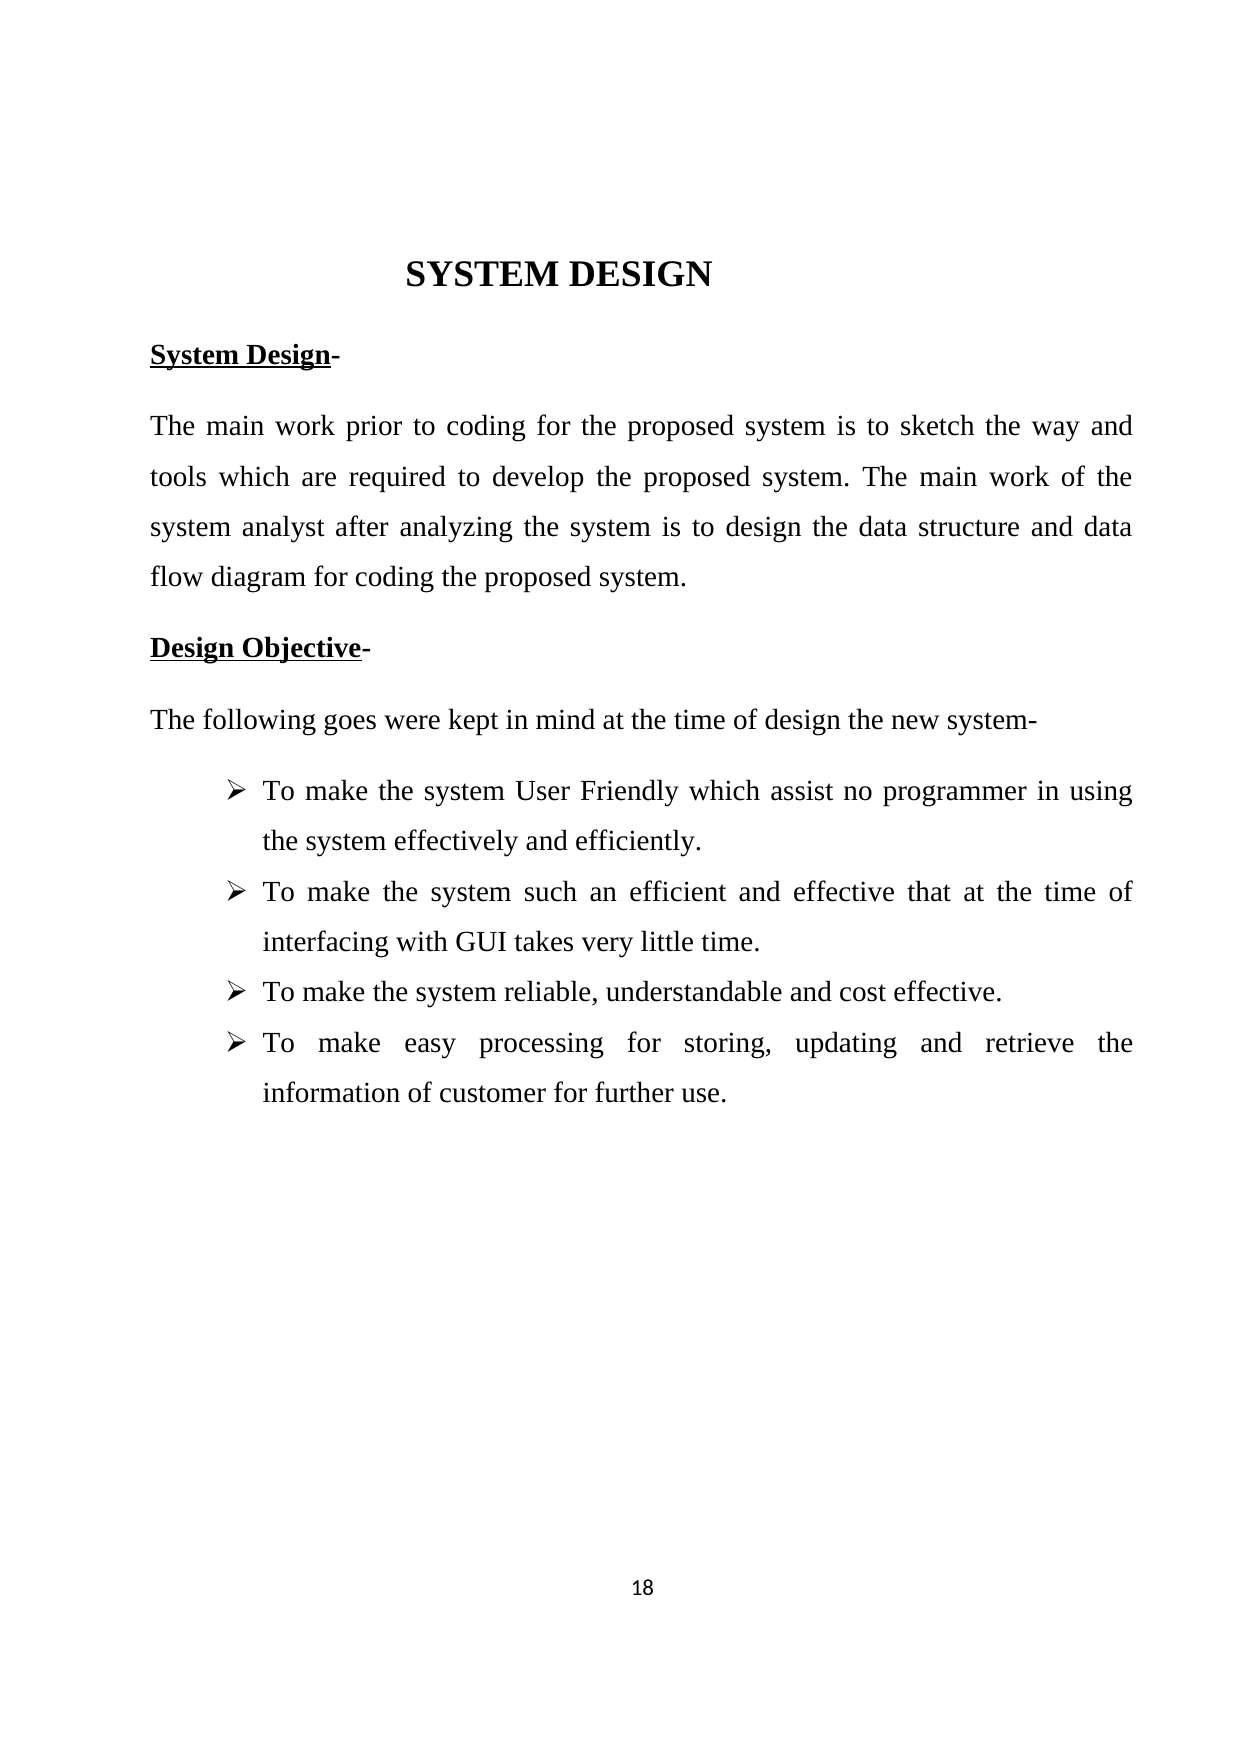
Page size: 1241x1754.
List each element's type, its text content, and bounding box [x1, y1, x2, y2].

list To make the system User Friendly which assist no programmer in using the system effectively and efficiently. [225, 773, 1134, 857]
text SYSTEM DESIGN [150, 252, 1134, 295]
text Design Objective- [150, 631, 1134, 664]
text The following goes were kept in mind at the time of design the new system- [150, 702, 1134, 735]
text The main work prior to coding for the proposed system is to sketch the way and tools which are required to develop the proposed system. The main work of the system analyst after analyzing the system is to design the data structure and data flow diagram for coding the proposed system. [150, 408, 1134, 593]
text System Design- [150, 337, 1134, 371]
list To make the system such an efficient and effective that at the time of interfacing with GUI takes very little time. [225, 874, 1134, 958]
list To make the system reliable, understandable and cost effective. [225, 974, 1134, 1008]
list To make easy processing for storing, updating and retrieve the information of customer for further use. [225, 1025, 1134, 1109]
